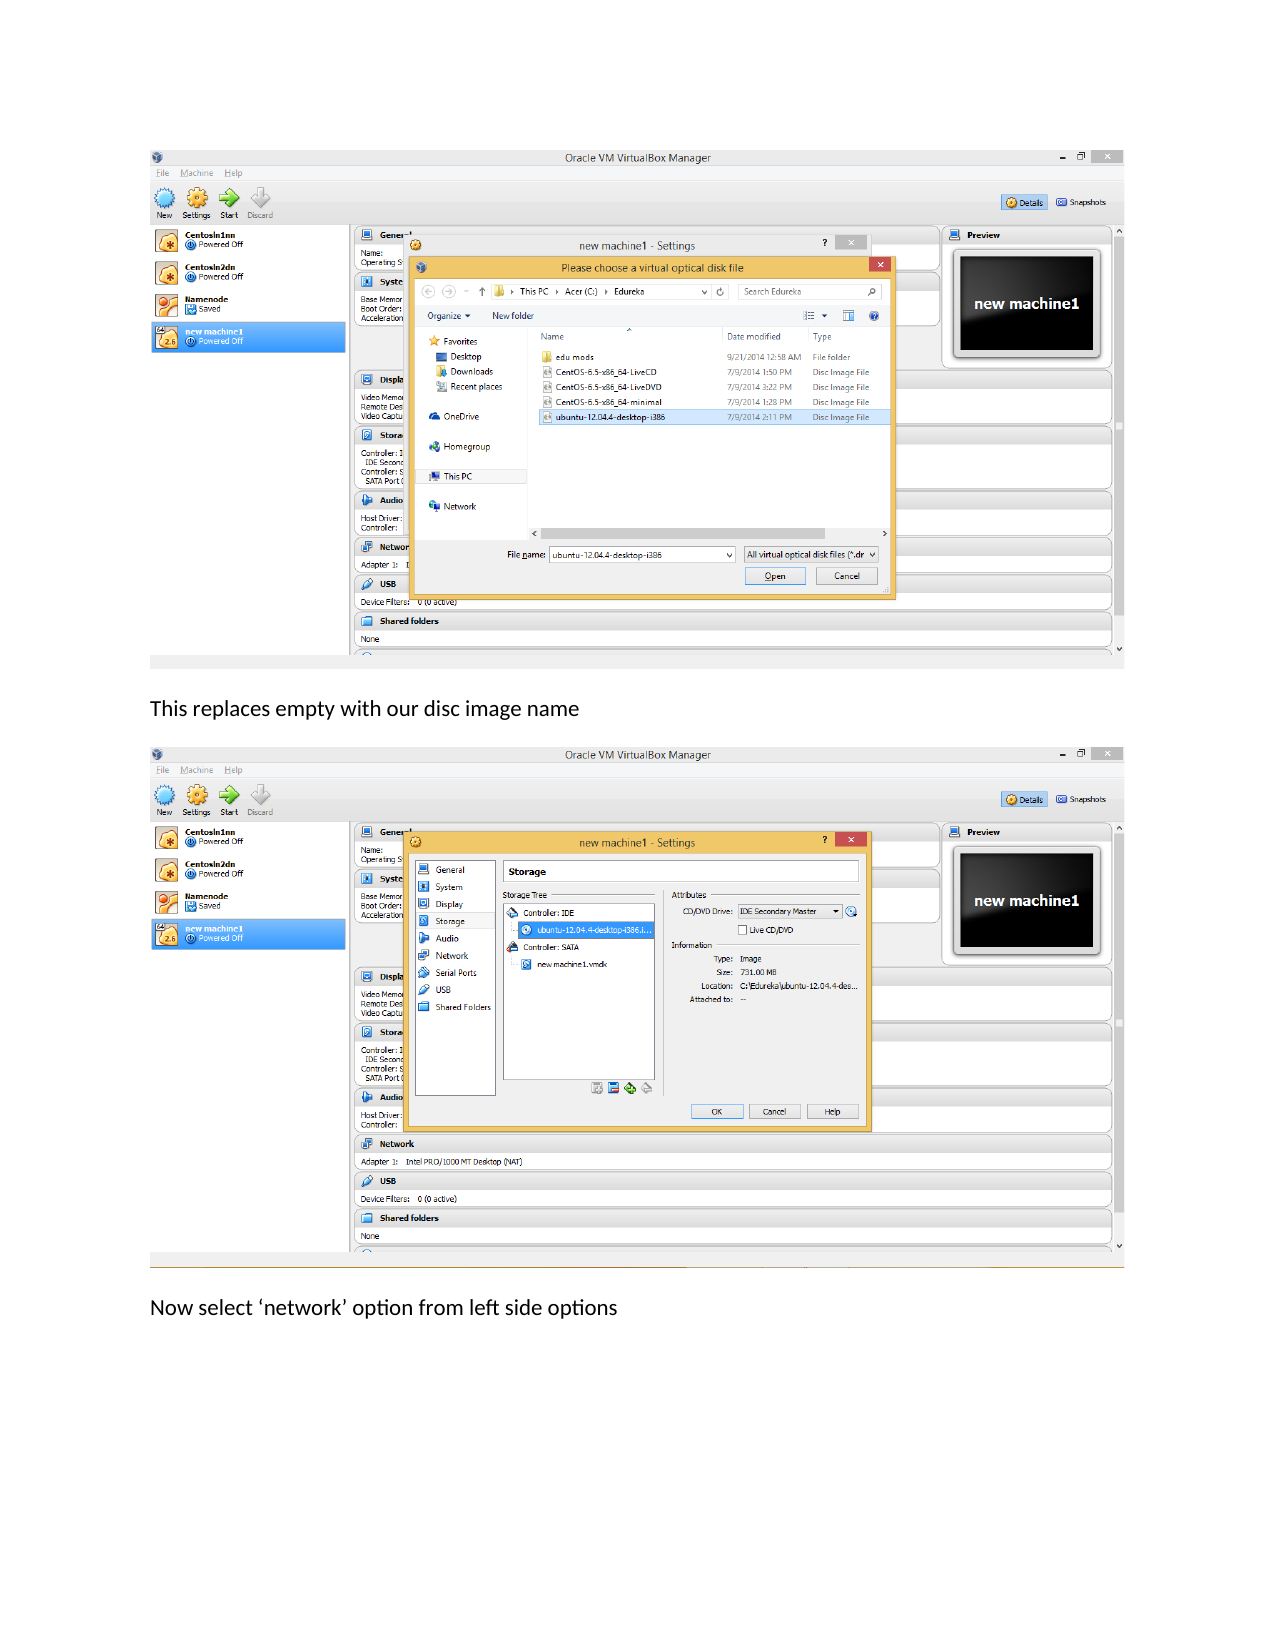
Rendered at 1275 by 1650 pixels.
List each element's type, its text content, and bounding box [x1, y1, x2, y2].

picture [150, 747, 1125, 1268]
picture [150, 150, 1125, 669]
text Now select ‘network’ option from left side options [150, 1293, 1125, 1321]
text This replaces empty with our disc image name [150, 694, 1125, 722]
